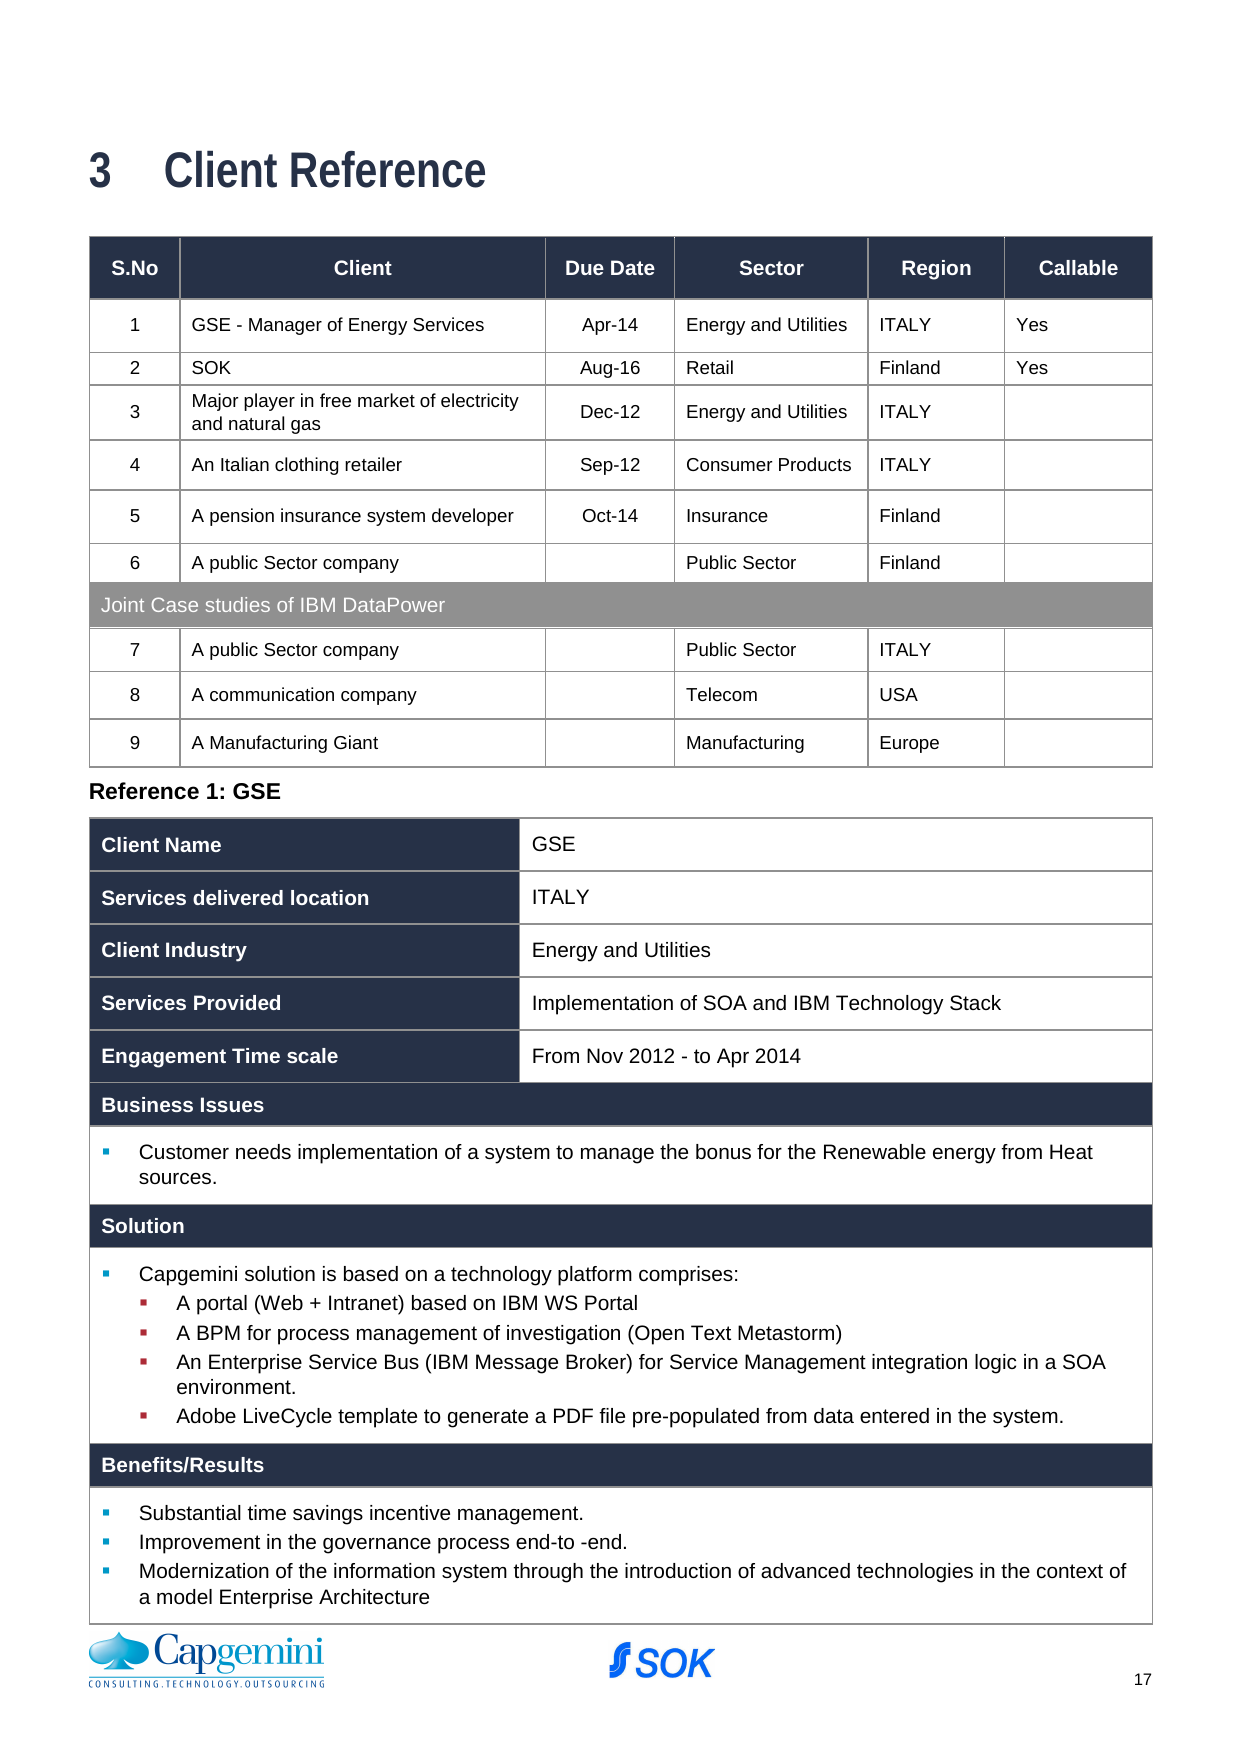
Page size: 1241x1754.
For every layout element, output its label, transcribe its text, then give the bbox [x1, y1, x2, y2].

table_cell Apr-14 [546, 300, 674, 351]
table_cell ITALY [869, 300, 1004, 351]
table_cell Client Industry [90, 925, 519, 976]
table_cell Energy and Utilities [520, 925, 1152, 976]
table_header Due Date [546, 237, 674, 298]
table_cell An Italian clothing retailer [181, 441, 545, 489]
table_cell ITALY [520, 872, 1152, 923]
table_header Region [869, 237, 1004, 298]
table_cell [546, 544, 674, 582]
table_cell Dec-12 [546, 386, 674, 439]
table_cell Finland [869, 544, 1004, 582]
table_cell Public Sector [675, 629, 867, 671]
table_cell Finland [869, 491, 1004, 542]
table_cell SOK [181, 353, 545, 384]
table_header Client Name [90, 819, 519, 870]
table_header GSE [520, 819, 1152, 870]
table_header Client [181, 237, 545, 298]
table_cell Capgemini solution is based on a technology platform comprises: A portal (Web + Intranet) based on IBM WS Portal A BPM for process management of investigation (Open Text Metastorm) An Enterprise Service Bus (IBM Message Broker) for Service Management integration logic in a SOA environment. Adobe LiveCycle template to generate a PDF file pre-populated from data entered in the system. [90, 1248, 1152, 1442]
table_cell Engagement Time scale [90, 1031, 519, 1082]
table_cell [1005, 491, 1152, 542]
table_cell Manufacturing [675, 720, 867, 766]
table_cell Energy and Utilities [675, 386, 867, 439]
table_cell ITALY [869, 441, 1004, 489]
table_header Callable [1005, 237, 1152, 298]
table_cell 3 [90, 386, 179, 439]
table_cell ITALY [869, 629, 1004, 671]
picture [607, 1640, 716, 1679]
table_cell Retail [675, 353, 867, 384]
table_cell 8 [90, 672, 179, 718]
table_cell 2 [90, 353, 179, 384]
table_cell A pension insurance system developer [181, 491, 545, 542]
table_cell Substantial time savings incentive management. Improvement in the governance process end-to -end. Modernization of the information system through the introduction of advanced technologies in the context of a model Enterprise Architecture [90, 1488, 1152, 1623]
table_cell [546, 672, 674, 718]
table_cell A Manufacturing Giant [181, 720, 545, 766]
table_cell A communication company [181, 672, 545, 718]
table_cell Oct-14 [546, 491, 674, 542]
picture [88, 1631, 325, 1688]
table_cell Services Provided [90, 978, 519, 1029]
table_cell Energy and Utilities [675, 300, 867, 351]
table_cell 6 [90, 544, 179, 582]
table_cell Services delivered location [90, 872, 519, 923]
table_cell From Nov 2012 - to Apr 2014 [520, 1031, 1152, 1082]
table_cell [1005, 386, 1152, 439]
table_cell Implementation of SOA and IBM Technology Stack [520, 978, 1152, 1029]
table_cell [546, 629, 674, 671]
table_cell [1005, 629, 1152, 671]
table_cell 1 [90, 300, 179, 351]
table_cell ITALY [869, 386, 1004, 439]
table_cell Public Sector [675, 544, 867, 582]
table_cell A public Sector company [181, 629, 545, 671]
table_cell Solution [90, 1205, 1152, 1247]
table_cell Yes [1005, 353, 1152, 384]
table_cell GSE - Manager of Energy Services [181, 300, 545, 351]
table_cell 4 [90, 441, 179, 489]
table_cell [1005, 544, 1152, 582]
table_cell Finland [869, 353, 1004, 384]
table_cell 5 [90, 491, 179, 542]
table_header S.No [90, 237, 180, 298]
table_cell Consumer Products [675, 441, 867, 489]
table_cell [1005, 441, 1152, 489]
table_cell Benefits/Results [90, 1444, 1152, 1486]
table_cell A public Sector company [181, 544, 545, 582]
table_cell Joint Case studies of IBM DataPower [90, 583, 1152, 627]
table_cell 7 [90, 629, 179, 671]
subtitle Client Reference [88, 141, 1152, 198]
table_cell Telecom [675, 672, 867, 718]
table_cell Business Issues [90, 1083, 1152, 1125]
table_cell [546, 720, 674, 766]
table_cell Insurance [675, 491, 867, 542]
table_cell USA [869, 672, 1004, 718]
table_header Sector [675, 237, 868, 298]
table_cell Yes [1005, 300, 1152, 351]
table_cell Sep-12 [546, 441, 674, 489]
table_cell Customer needs implementation of a system to manage the bonus for the Renewable energy from Heat sources. [90, 1127, 1152, 1203]
table_cell Major player in free market of electricity and natural gas [181, 386, 545, 439]
table_cell [1005, 672, 1152, 718]
table_cell 9 [90, 720, 179, 766]
text Reference 1: GSE [88, 778, 1152, 804]
table_cell Europe [869, 720, 1004, 766]
table_cell Aug-16 [546, 353, 674, 384]
table_cell [1005, 720, 1152, 766]
